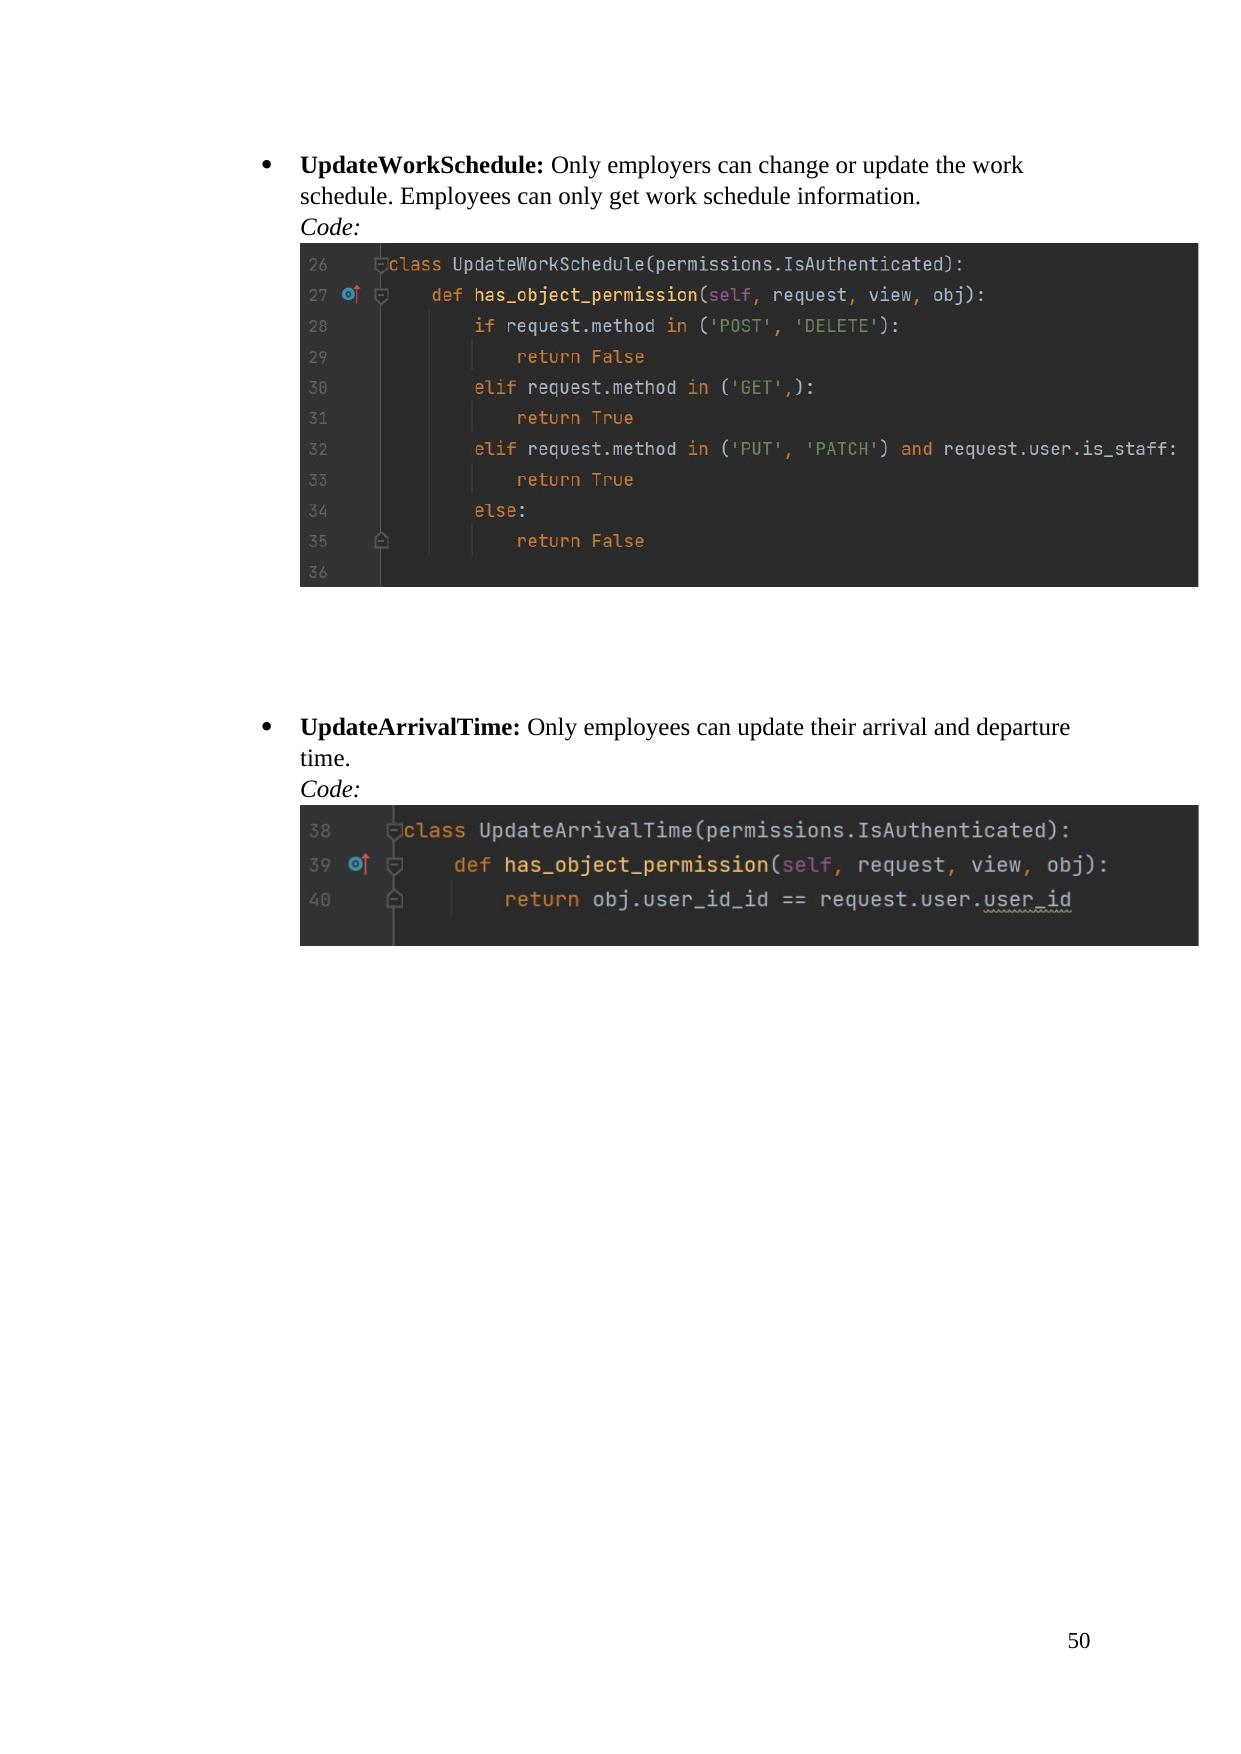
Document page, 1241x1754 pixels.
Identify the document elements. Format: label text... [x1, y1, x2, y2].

picture [300, 243, 1199, 587]
list Code: [300, 774, 1090, 803]
list UpdateWorkSchedule: Only employers can change or update the work schedule. Employees can only get work schedule information. [262, 150, 1090, 210]
picture [300, 805, 1199, 946]
list Code: [300, 212, 1090, 241]
list UpdateArrivalTime: Only employees can update their arrival and departure time. [262, 712, 1090, 772]
